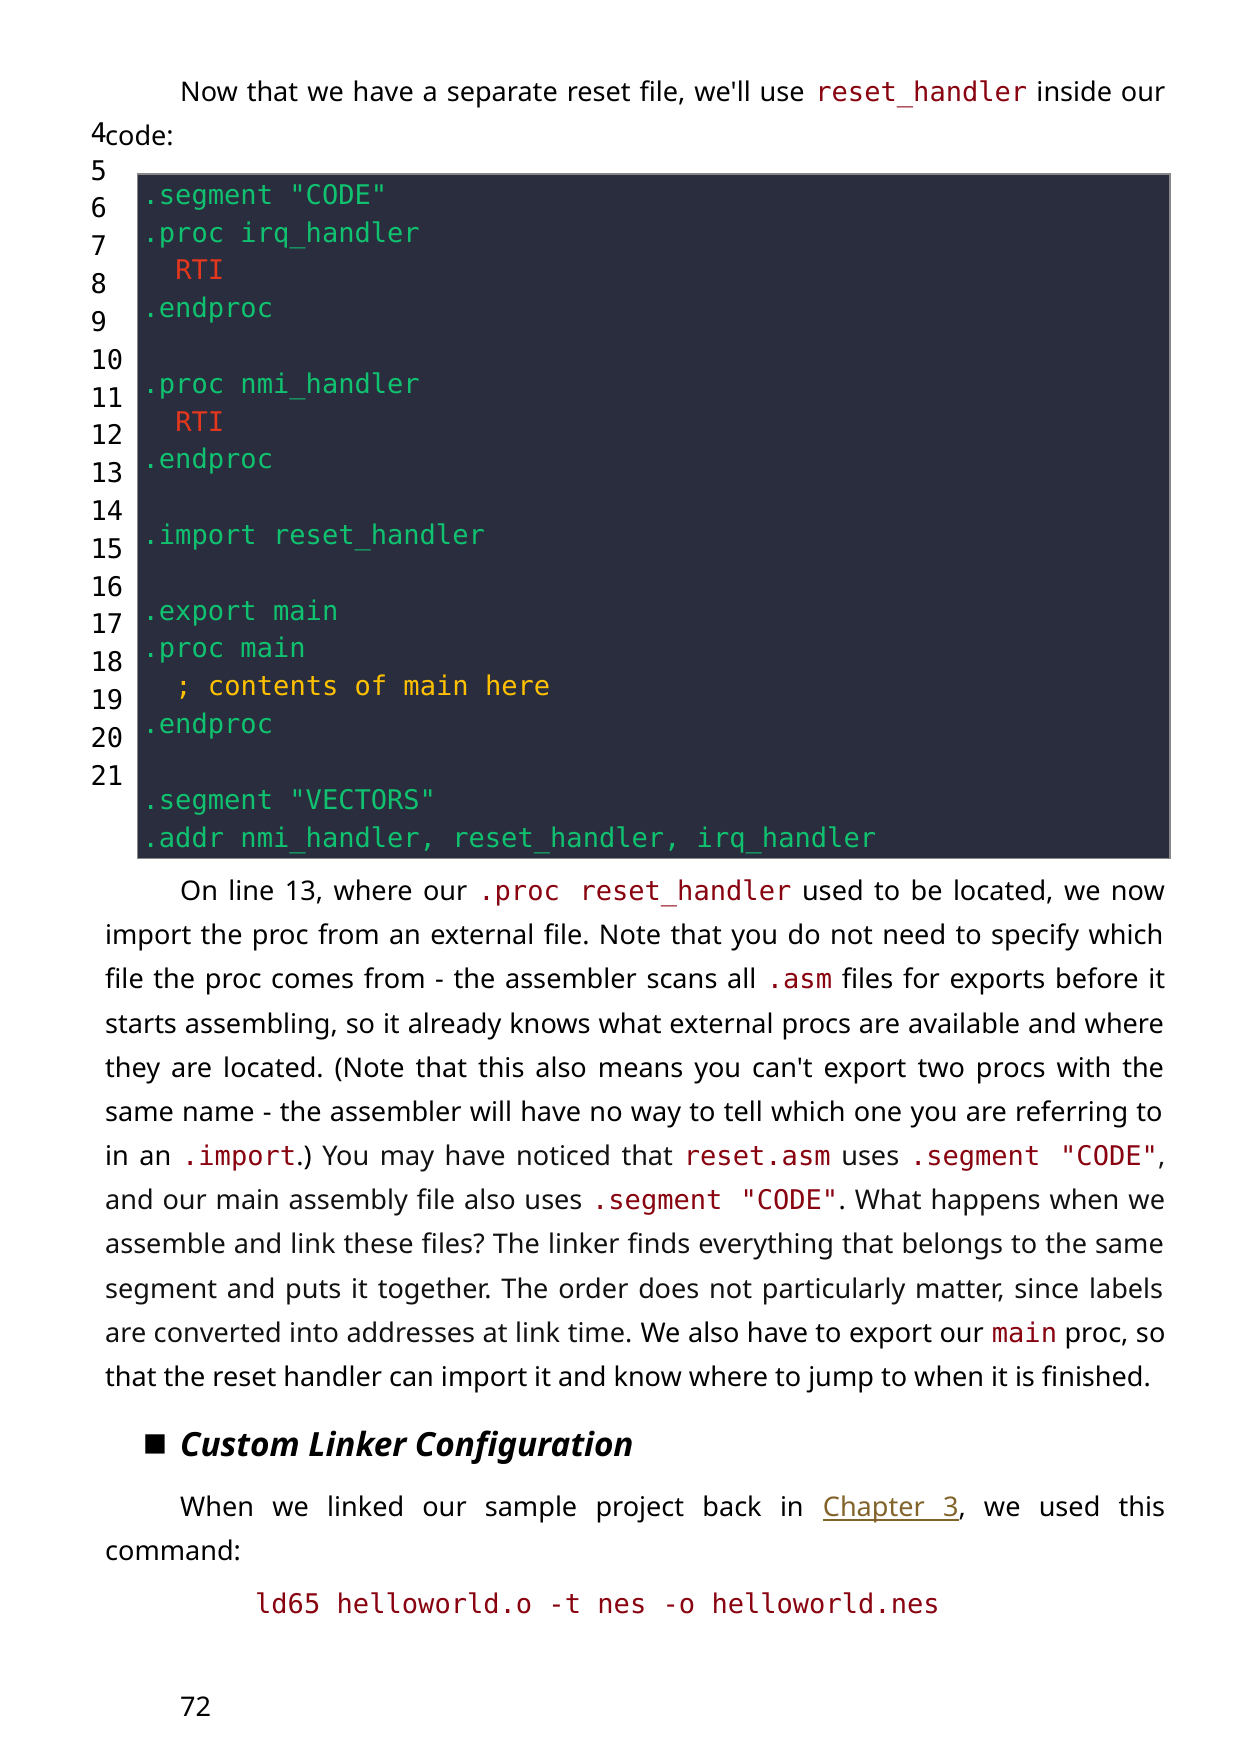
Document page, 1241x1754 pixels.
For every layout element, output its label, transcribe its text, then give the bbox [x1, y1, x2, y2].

text Now that we have a separate reset file, we'll use reset_handler inside our code: [105, 72, 1165, 153]
text .proc main [138, 627, 1169, 664]
text .endproc [138, 287, 1169, 324]
text When we linked our sample project back in Chapter 3, we used this command: [105, 1487, 1165, 1568]
text .endproc [138, 438, 1169, 475]
text .segment "VECTORS" [138, 778, 1169, 816]
text RTI [138, 400, 1169, 437]
text .proc nmi_handler [138, 362, 1169, 400]
text .addr nmi_handler, reset_handler, irq_handler [138, 816, 1169, 858]
text .endproc [138, 703, 1169, 740]
text On line 13, where our .proc reset_handler used to be located, we now import the proc from an external file. Note that you do not need to specify which file the proc comes from - the assembler scans all .asm files for exports before it starts assembling, so it already knows what external procs are available and where they are located. (Note that this also means you can't export two procs with the same name - the assembler will have no way to tell which one you are referring to in an .import.) You may have noticed that reset.asm uses .segment "CODE", and our main assembly file also uses .segment "CODE". What happens when we assemble and link these files? The linker finds everything that belongs to the same segment and puts it together. The order does not particularly matter, since labels are converted into addresses at link time. We also have to export our main proc, so that the reset handler can import it and know where to jump to when it is finished. [105, 872, 1165, 1394]
text .export main [138, 589, 1169, 627]
text ; contents of main here [138, 665, 1169, 702]
subtitle Custom Linker Configuration [142, 1420, 1165, 1466]
text .proc irq_handler [138, 211, 1169, 248]
text RTI [138, 249, 1169, 286]
text .segment "CODE" [138, 175, 1169, 211]
text .import reset_handler [138, 514, 1169, 551]
text ld65 helloworld.o -t nes -o helloworld.nes [105, 1588, 1165, 1620]
